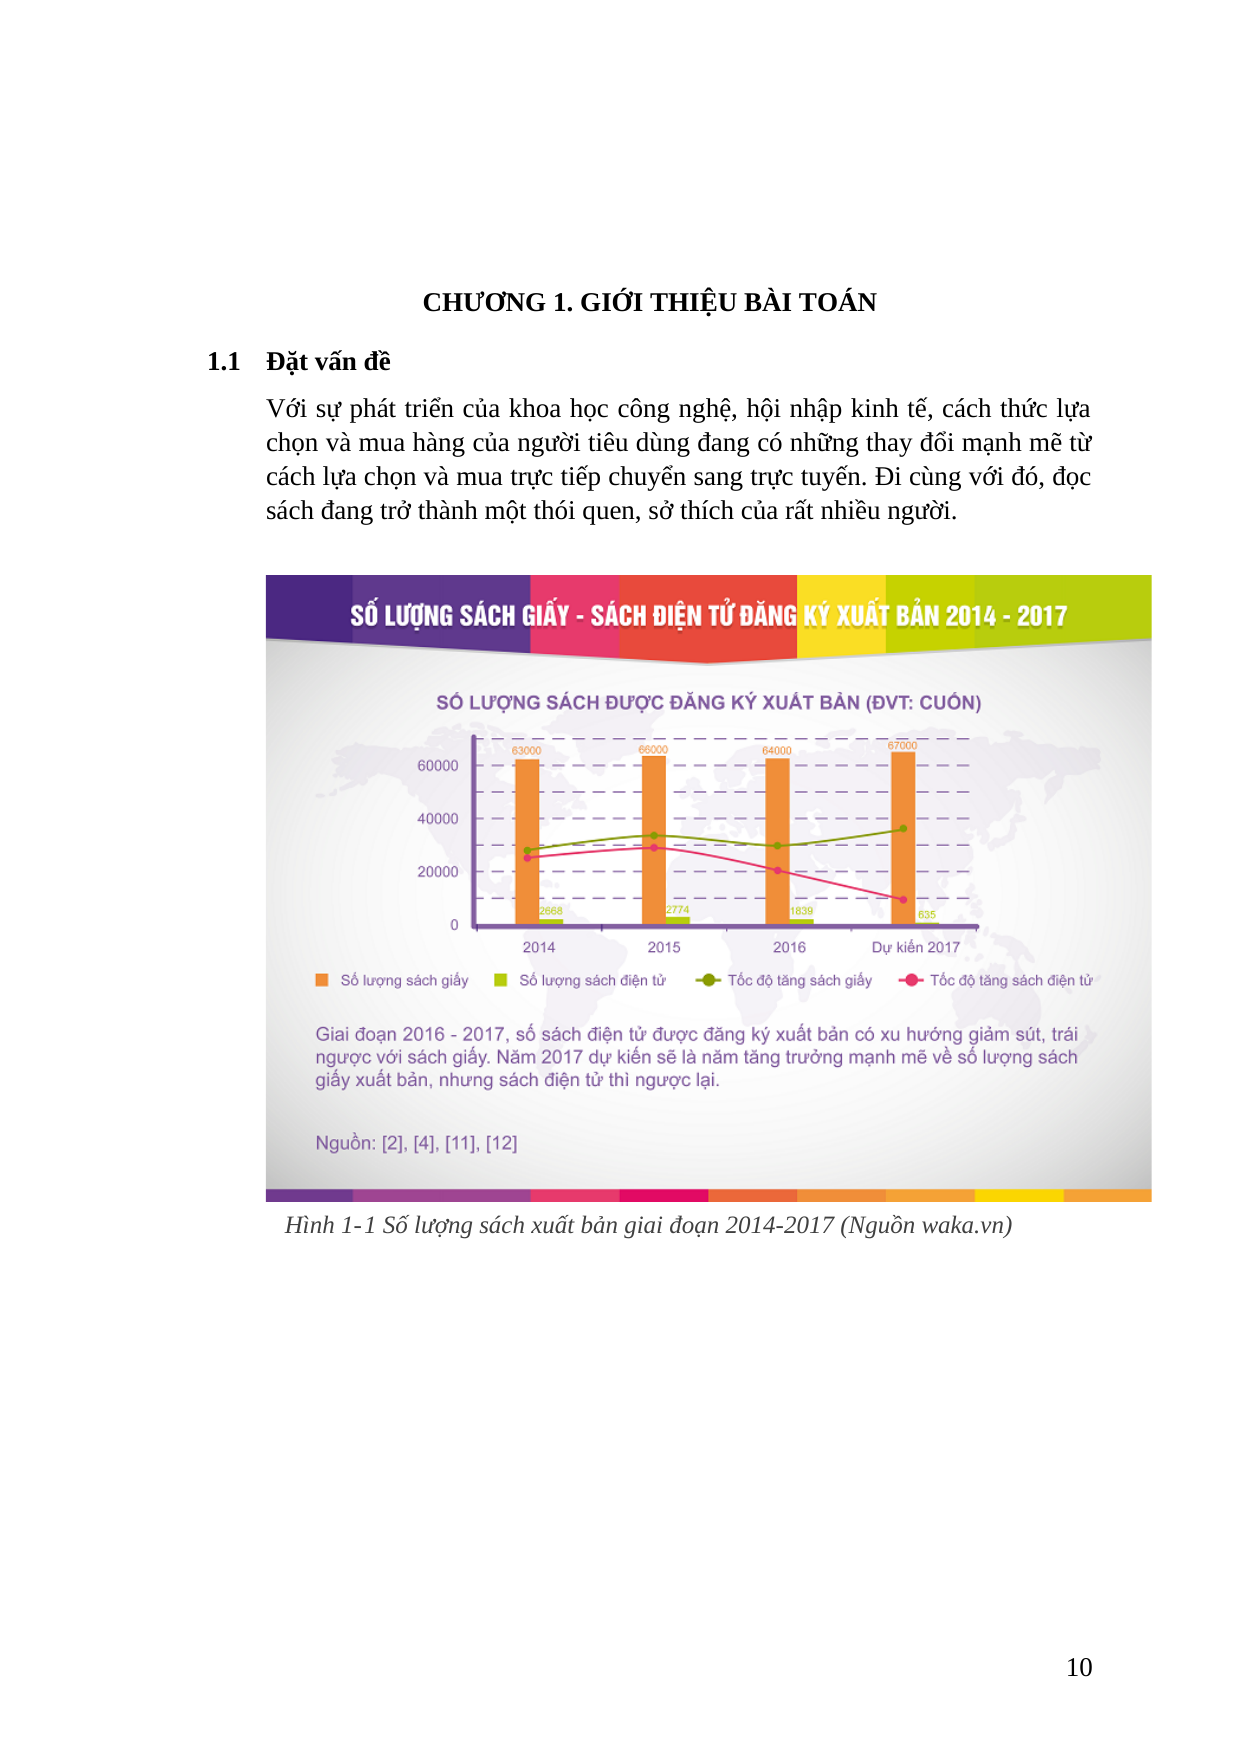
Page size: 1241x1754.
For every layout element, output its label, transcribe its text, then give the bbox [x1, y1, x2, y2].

text Với sự phát triển của khoa học công nghệ, hội nhập kinh tế, cách thức lựa chọn và mua hàng của người tiêu dùng đang có những thay đổi mạnh mẽ từ cách lựa chọn và mua trực tiếp chuyển sang trực tuyến. Đi cùng với đó, đọc sách đang trở thành một thói quen, sở thích của rất nhiều người. [266, 392, 1092, 526]
subtitle GIỚI THIỆU BÀI TOÁN [207, 286, 1092, 317]
subtitle Đặt vấn đề [207, 345, 1092, 376]
picture [265, 575, 1152, 1202]
text Hình 1-1 Số lượng sách xuất bản giai đoạn 2014-2017 (Nguồn waka.vn) [207, 1210, 1092, 1239]
